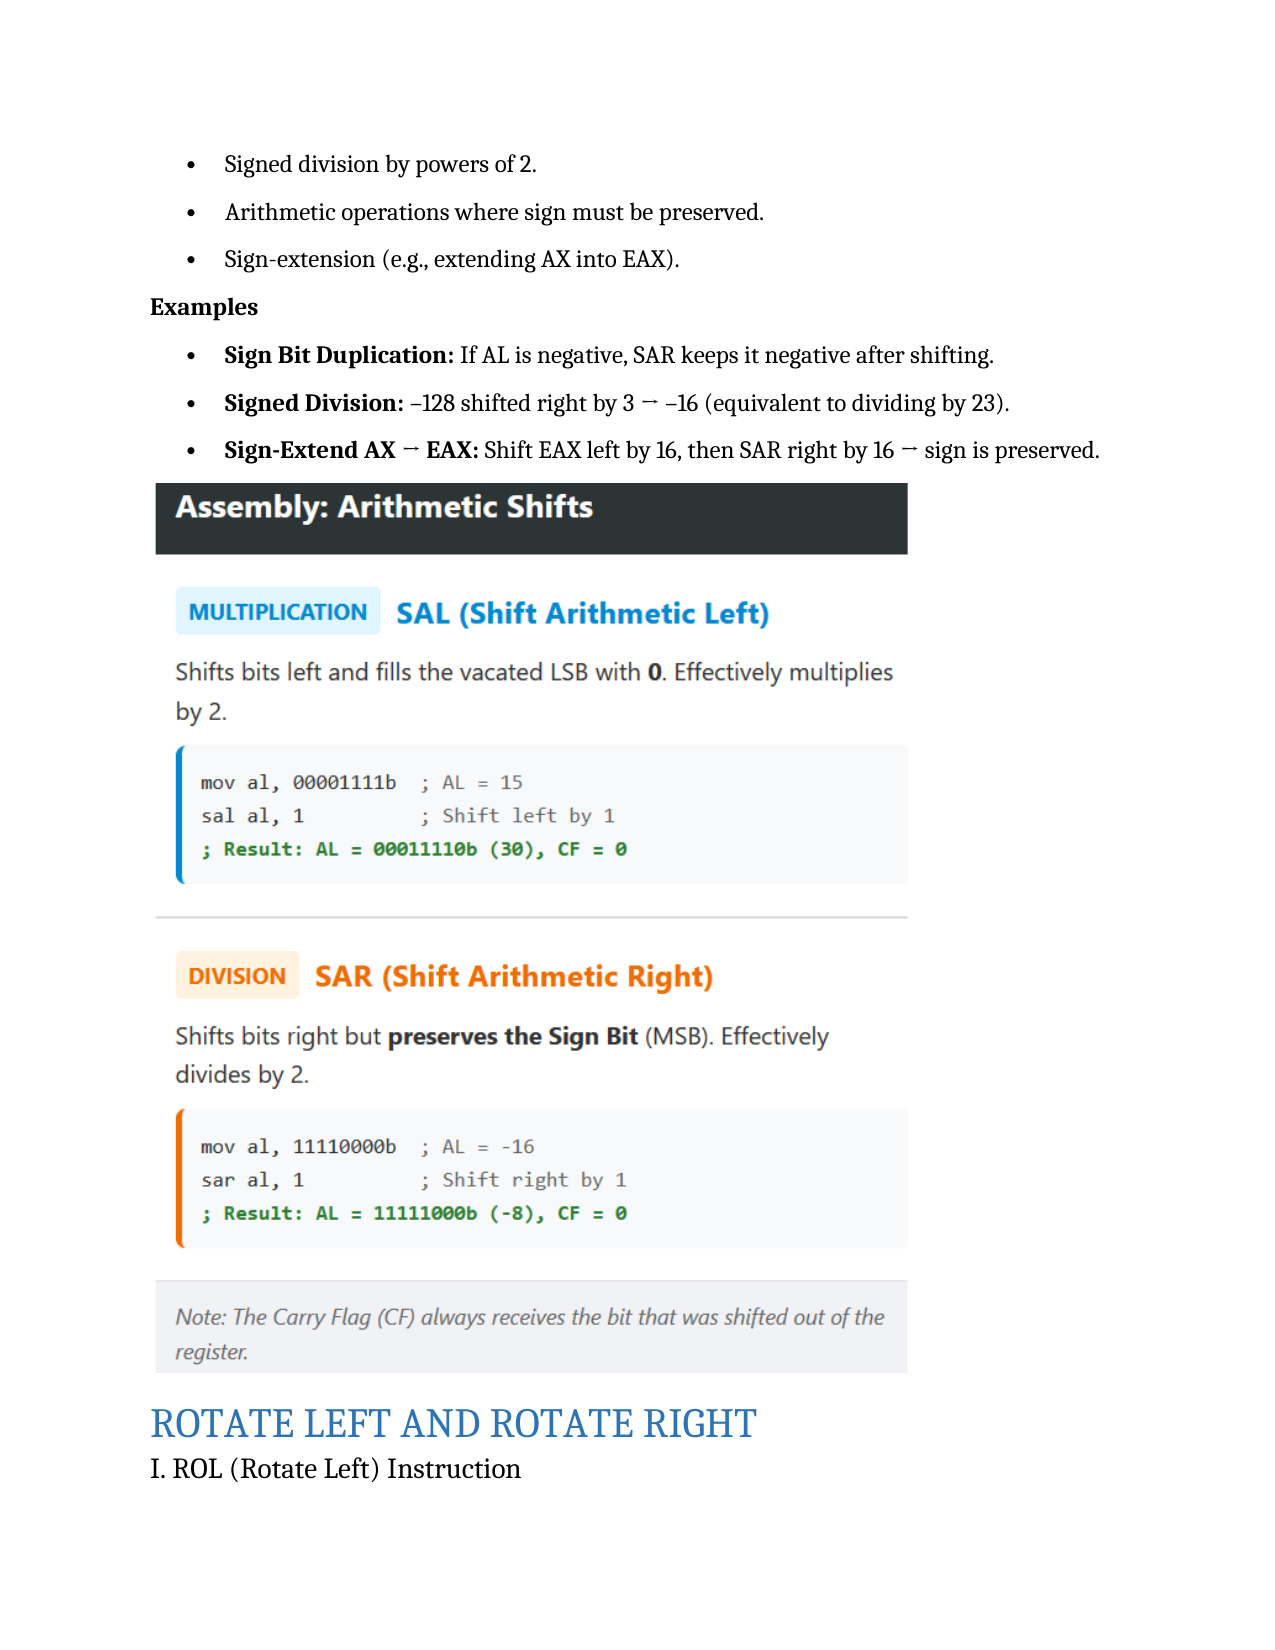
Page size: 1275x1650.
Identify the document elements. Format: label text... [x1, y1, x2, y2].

text I. ROL (Rotate Left) Instruction [150, 1452, 1125, 1486]
list Signed division by powers of 2. [187, 150, 1125, 179]
list Sign-extension (e.g., extending AX into EAX). [187, 245, 1125, 274]
list Sign-Extend AX → EAX: Shift EAX left by 16, then SAR right by 16 → sign is preserved. [187, 436, 1125, 465]
list Signed Division: –128 shifted right by 3 → –16 (equivalent to dividing by 23). [187, 388, 1125, 417]
text Examples [150, 293, 1125, 322]
picture [155, 483, 908, 1373]
list Arithmetic operations where sign must be preserved. [187, 198, 1125, 226]
text ROTATE LEFT AND ROTATE RIGHT [150, 1400, 1125, 1448]
list Sign Bit Duplication: If AL is negative, SAR keeps it negative after shifting. [187, 341, 1125, 369]
